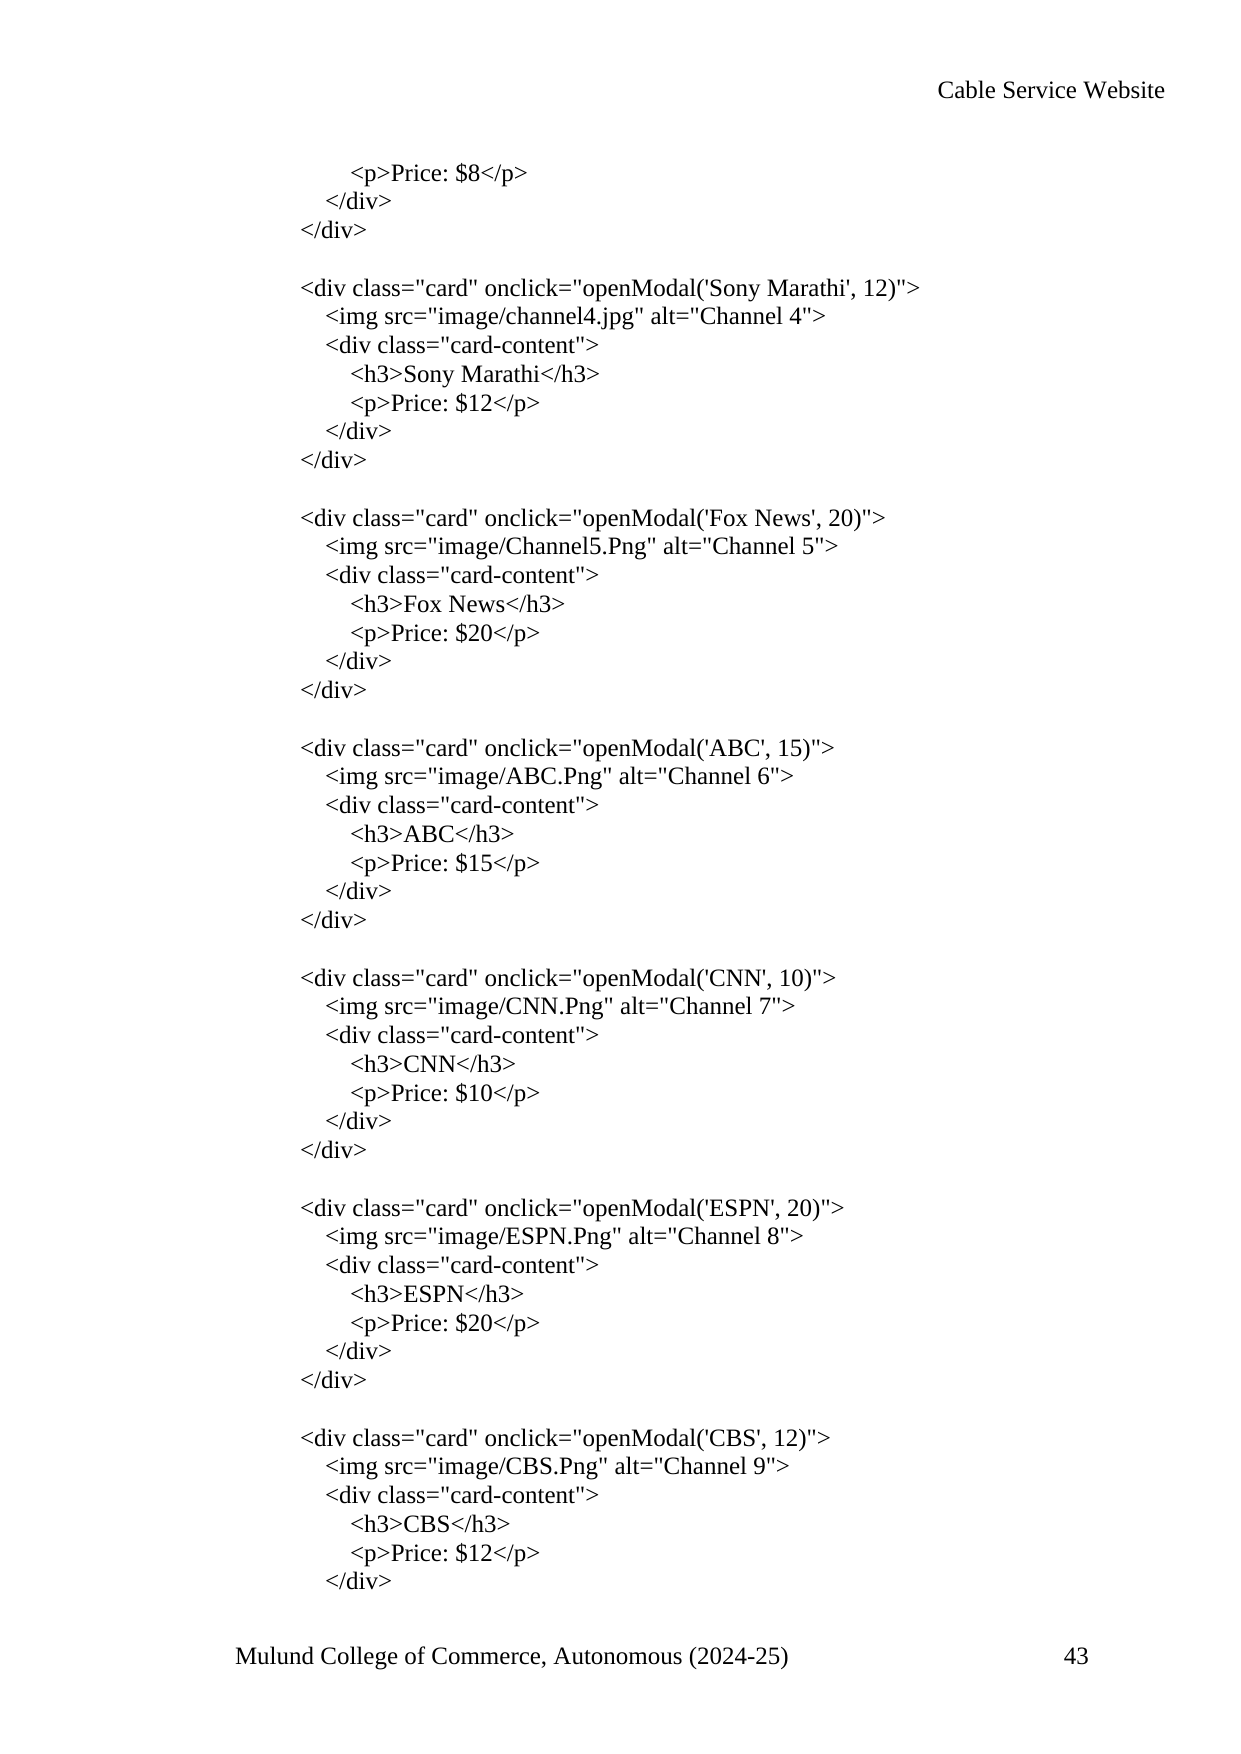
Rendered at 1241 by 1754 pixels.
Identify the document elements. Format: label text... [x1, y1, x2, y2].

text <div class="card-content"> [225, 330, 1090, 359]
text <h3>ABC</h3> [225, 819, 1090, 848]
text <p>Price: $20</p> [225, 618, 1090, 646]
text </div> [225, 905, 1090, 934]
text </div> [225, 1566, 1090, 1595]
text </div> [225, 1365, 1090, 1394]
text <img src="image/channel4.jpg" alt="Channel 4"> [225, 301, 1090, 330]
text <div class="card" onclick="openModal('Sony Marathi', 12)"> [225, 273, 1090, 301]
text <p>Price: $12</p> [225, 1538, 1090, 1566]
text </div> [225, 416, 1090, 445]
text <p>Price: $12</p> [225, 388, 1090, 416]
text <div class="card-content"> [225, 1480, 1090, 1509]
text <h3>ESPN</h3> [225, 1279, 1090, 1308]
text <div class="card" onclick="openModal('CBS', 12)"> [225, 1423, 1090, 1451]
text <div class="card" onclick="openModal('Fox News', 20)"> [225, 503, 1090, 531]
text </div> [225, 675, 1090, 704]
text <p>Price: $15</p> [225, 848, 1090, 876]
text </div> [225, 1135, 1090, 1164]
text <h3>CBS</h3> [225, 1509, 1090, 1538]
text <div class="card-content"> [225, 1250, 1090, 1279]
text </div> [225, 1106, 1090, 1135]
text </div> [225, 445, 1090, 474]
text <div class="card" onclick="openModal('CNN', 10)"> [225, 963, 1090, 991]
text <h3>CNN</h3> [225, 1049, 1090, 1078]
text <div class="card-content"> [225, 560, 1090, 589]
text <h3>Fox News</h3> [225, 589, 1090, 618]
text <div class="card" onclick="openModal('ABC', 15)"> [225, 733, 1090, 761]
text <p>Price: $10</p> [225, 1078, 1090, 1106]
text <img src="image/Channel5.Png" alt="Channel 5"> [225, 531, 1090, 560]
text <img src="image/CBS.Png" alt="Channel 9"> [225, 1451, 1090, 1480]
text <div class="card-content"> [225, 1020, 1090, 1049]
text </div> [225, 646, 1090, 675]
text <p>Price: $8</p> [225, 158, 1090, 186]
text <img src="image/ESPN.Png" alt="Channel 8"> [225, 1221, 1090, 1250]
text <div class="card-content"> [225, 790, 1090, 819]
text <div class="card" onclick="openModal('ESPN', 20)"> [225, 1193, 1090, 1221]
text </div> [225, 186, 1090, 215]
text </div> [225, 1336, 1090, 1365]
text <h3>Sony Marathi</h3> [225, 359, 1090, 388]
text <p>Price: $20</p> [225, 1308, 1090, 1336]
text </div> [225, 215, 1090, 244]
text <img src="image/ABC.Png" alt="Channel 6"> [225, 761, 1090, 790]
text <img src="image/CNN.Png" alt="Channel 7"> [225, 991, 1090, 1020]
text </div> [225, 876, 1090, 905]
